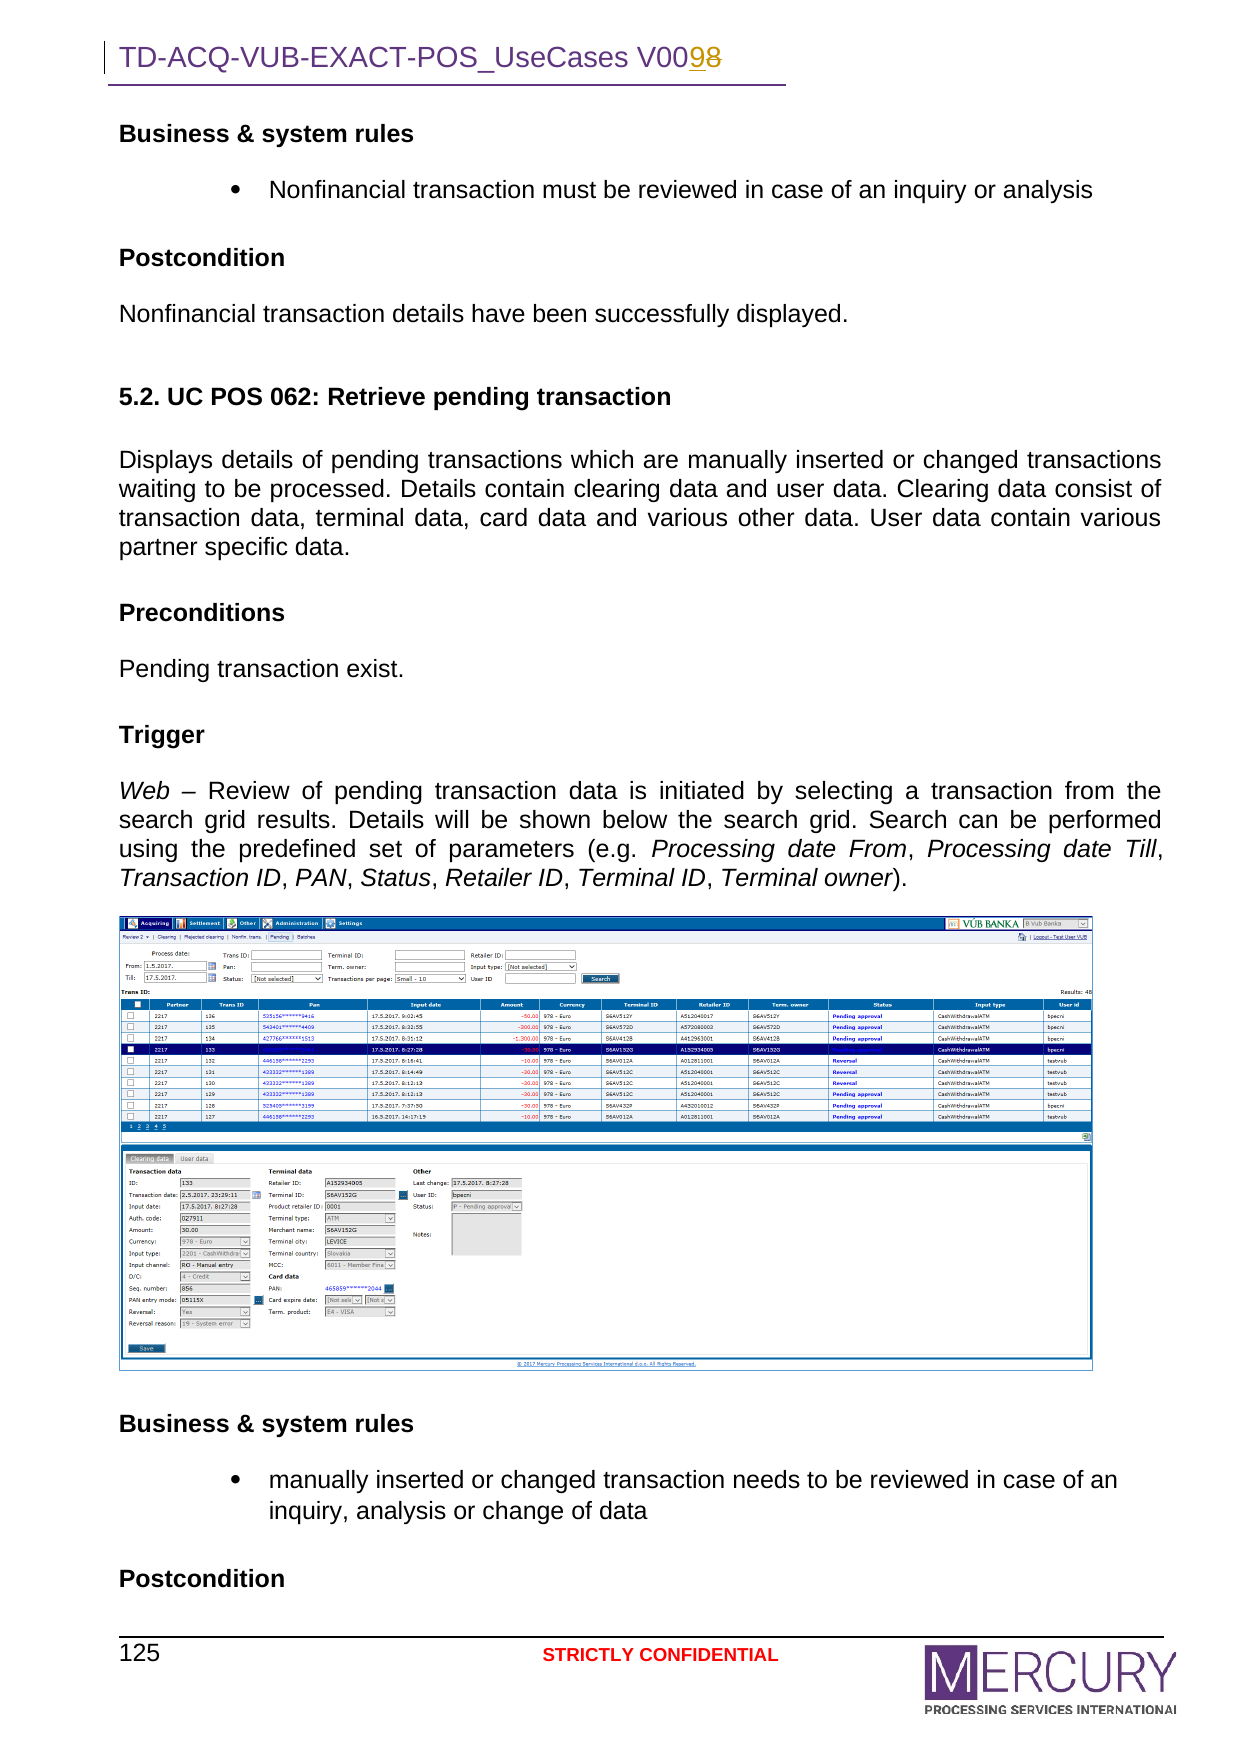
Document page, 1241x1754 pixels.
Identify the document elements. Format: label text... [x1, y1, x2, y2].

text Displays details of pending transactions which are manually inserted or changed transactions waiting to be processed. Details contain clearing data and user data. Clearing data consist of transaction data, terminal data, card data and various other data. User data contain various partner specific data. [118, 446, 1164, 561]
text Business & system rules [118, 1408, 1164, 1437]
subtitle 5.2. UC POS 062: Retrieve pending transaction [118, 382, 1164, 411]
picture [120, 918, 1092, 1370]
text Preconditions [118, 598, 1164, 627]
text Nonfinancial transaction details have been successfully displayed. [118, 299, 1164, 328]
text Trigger [118, 720, 1164, 749]
list manually inserted or changed transaction needs to be reviewed in case of an inquiry, analysis or change of data [231, 1464, 1164, 1524]
text Business & system rules [118, 118, 1164, 147]
list Nonfinancial transaction must be reviewed in case of an inquiry or analysis [231, 174, 1164, 203]
picture [923, 1644, 1181, 1716]
text Web – Review of pending transaction data is initiated by selecting a transaction from the search grid results. Details will be shown below the search grid. Search can be performed using the predefined set of parameters (e.g. Processing date From, Processing date Till, Transaction ID, PAN, Status, Retailer ID, Terminal ID, Terminal owner). [118, 776, 1164, 891]
text Postcondition [118, 1564, 1164, 1593]
text Pending transaction exist. [118, 654, 1164, 683]
text Postcondition [118, 243, 1164, 272]
